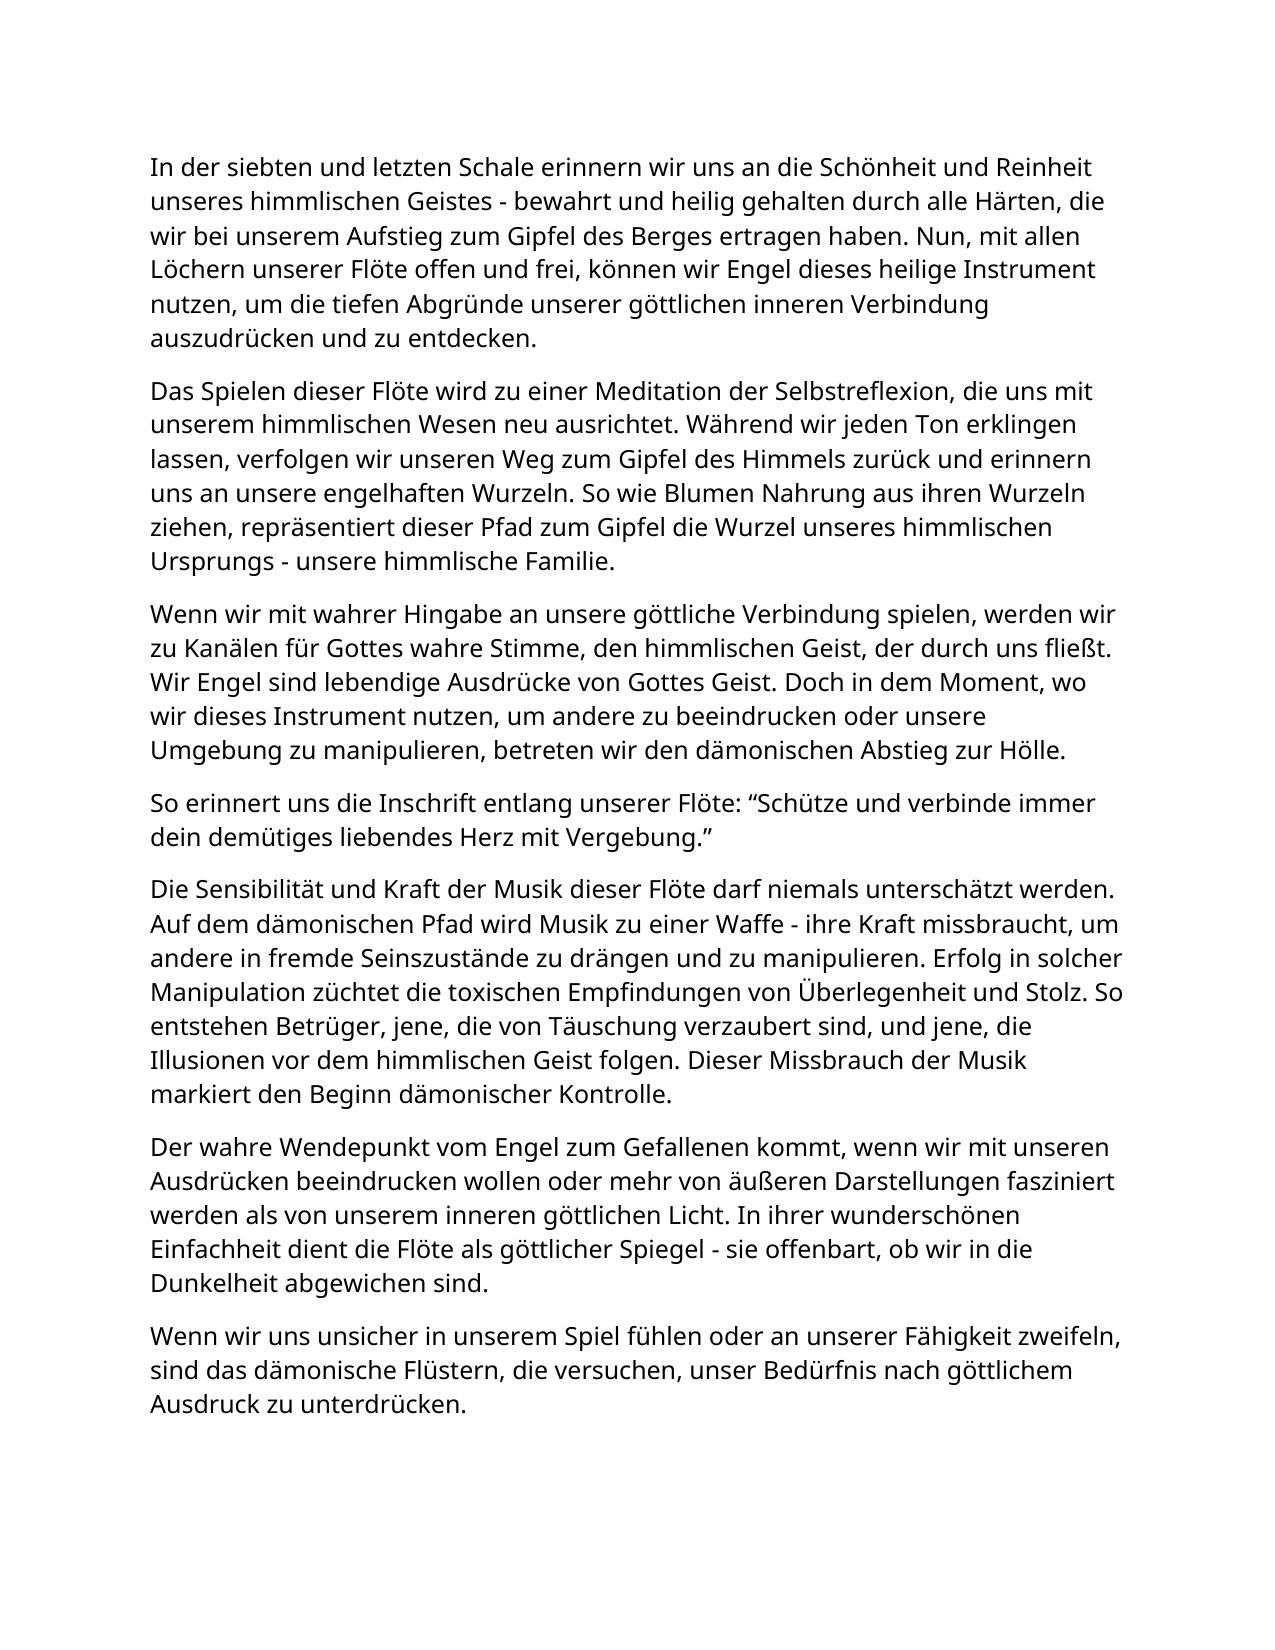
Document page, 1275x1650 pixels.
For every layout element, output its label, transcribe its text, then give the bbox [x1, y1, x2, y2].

text Das Spielen dieser Flöte wird zu einer Meditation der Selbstreflexion, die uns mit unserem himmlischen Wesen neu ausrichtet. Während wir jeden Ton erklingen lassen, verfolgen wir unseren Weg zum Gipfel des Himmels zurück und erinnern uns an unsere engelhaften Wurzeln. So wie Blumen Nahrung aus ihren Wurzeln ziehen, repräsentiert dieser Pfad zum Gipfel die Wurzel unseres himmlischen Ursprungs - unsere himmlische Familie. [150, 373, 1125, 577]
text In der siebten und letzten Schale erinnern wir uns an die Schönheit und Reinheit unseres himmlischen Geistes - bewahrt und heilig gehalten durch alle Härten, die wir bei unserem Aufstieg zum Gipfel des Berges ertragen haben. Nun, mit allen Löchern unserer Flöte offen und frei, können wir Engel dieses heilige Instrument nutzen, um die tiefen Abgründe unserer göttlichen inneren Verbindung auszudrücken und zu entdecken. [150, 150, 1125, 354]
text Der wahre Wendepunkt vom Engel zum Gefallenen kommt, wenn wir mit unseren Ausdrücken beeindrucken wollen oder mehr von äußeren Darstellungen fasziniert werden als von unserem inneren göttlichen Licht. In ihrer wunderschönen Einfachheit dient die Flöte als göttlicher Spiegel - sie offenbart, ob wir in die Dunkelheit abgewichen sind. [150, 1129, 1125, 1300]
text Wenn wir mit wahrer Hingabe an unsere göttliche Verbindung spielen, werden wir zu Kanälen für Gottes wahre Stimme, den himmlischen Geist, der durch uns fließt. Wir Engel sind lebendige Ausdrücke von Gottes Geist. Doch in dem Moment, wo wir dieses Instrument nutzen, um andere zu beeindrucken oder unsere Umgebung zu manipulieren, betreten wir den dämonischen Abstieg zur Hölle. [150, 596, 1125, 767]
text Die Sensibilität und Kraft der Musik dieser Flöte darf niemals unterschätzt werden. Auf dem dämonischen Pfad wird Musik zu einer Waffe - ihre Kraft missbraucht, um andere in fremde Seinszustände zu drängen und zu manipulieren. Erfolg in solcher Manipulation züchtet die toxischen Empfindungen von Überlegenheit und Stolz. So entstehen Betrüger, jene, die von Täuschung verzaubert sind, und jene, die Illusionen vor dem himmlischen Geist folgen. Dieser Missbrauch der Musik markiert den Beginn dämonischer Kontrolle. [150, 872, 1125, 1111]
text So erinnert uns die Inschrift entlang unserer Flöte: “Schütze und verbinde immer dein demütiges liebendes Herz mit Vergebung.” [150, 785, 1125, 853]
text Wenn wir uns unsicher in unserem Spiel fühlen oder an unserer Fähigkeit zweifeln, sind das dämonische Flüstern, die versuchen, unser Bedürfnis nach göttlichem Ausdruck zu unterdrücken. [150, 1318, 1125, 1421]
